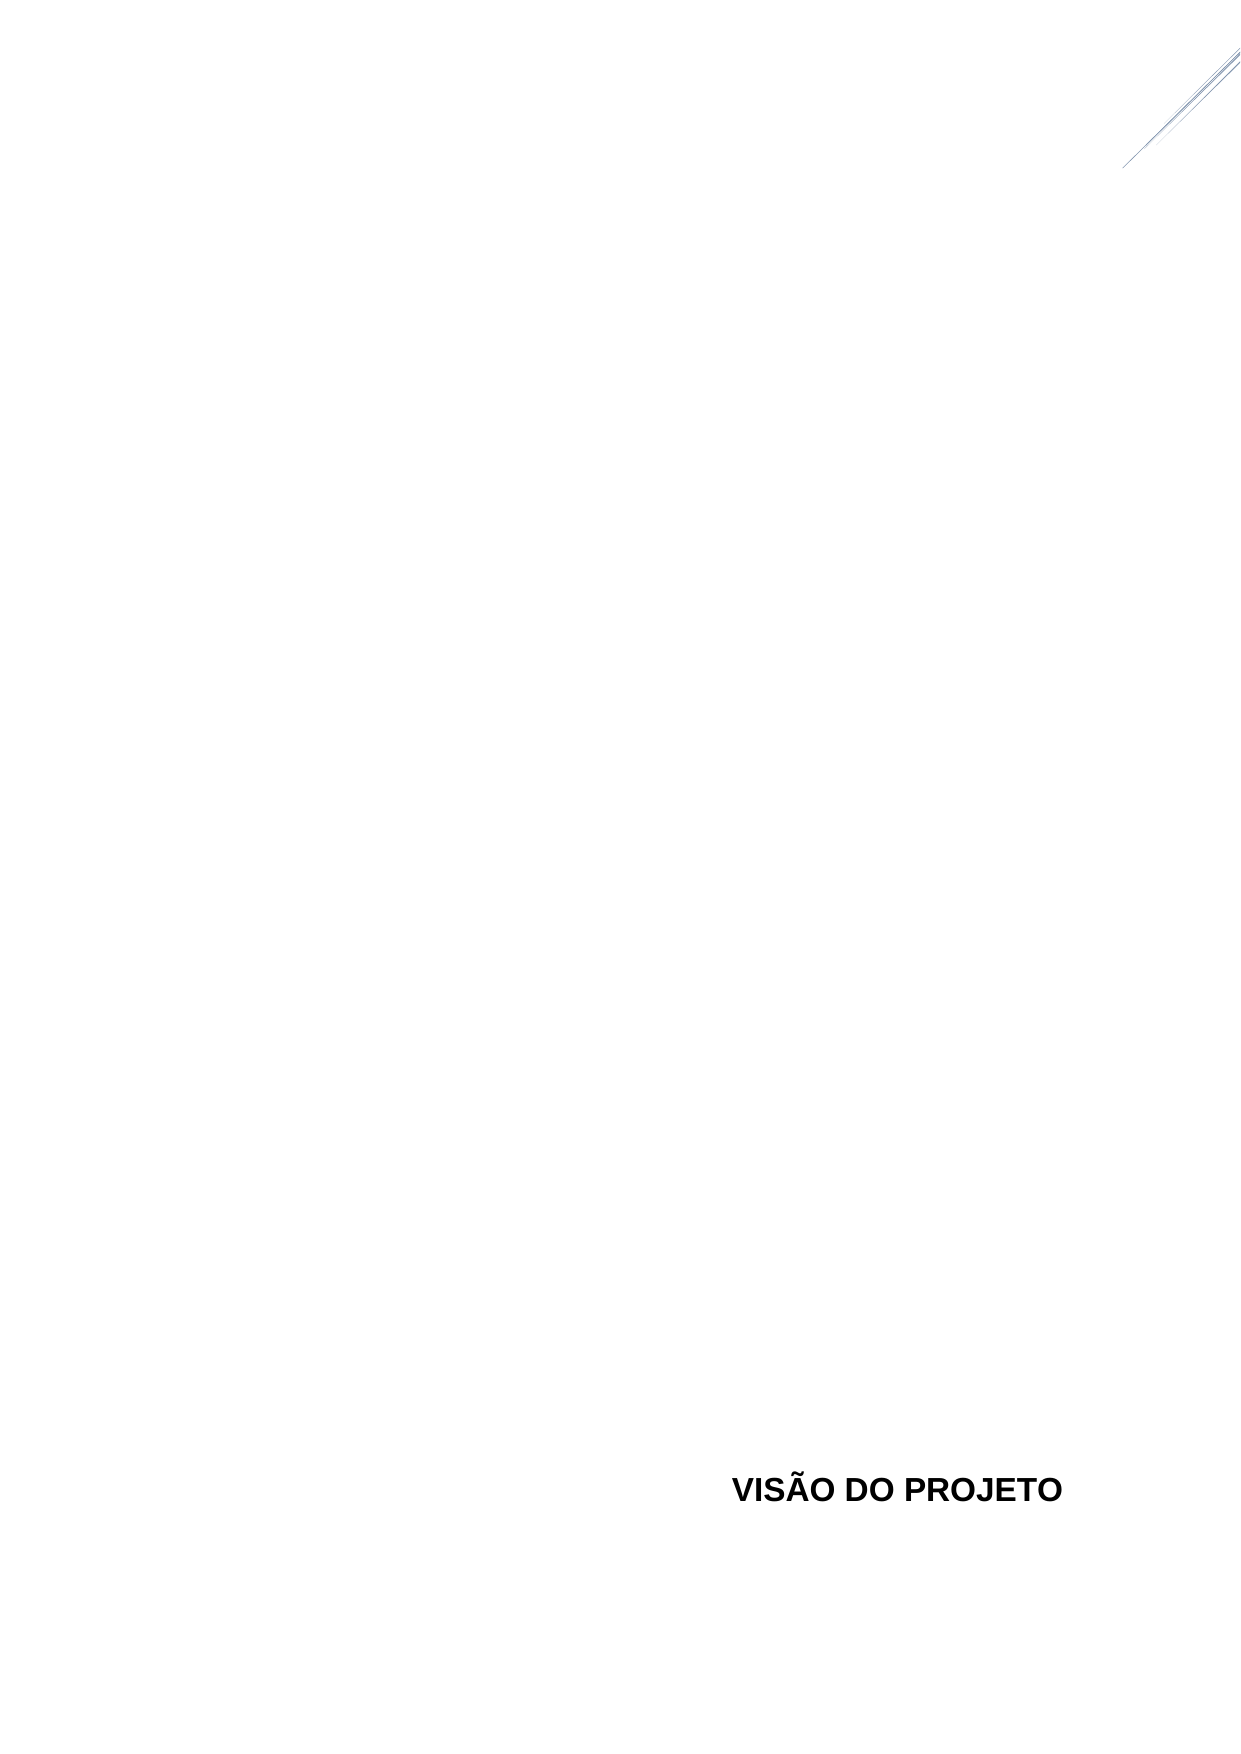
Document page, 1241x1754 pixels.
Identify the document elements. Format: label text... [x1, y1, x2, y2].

text VISÃO DO PROJETO [177, 1470, 1063, 1509]
